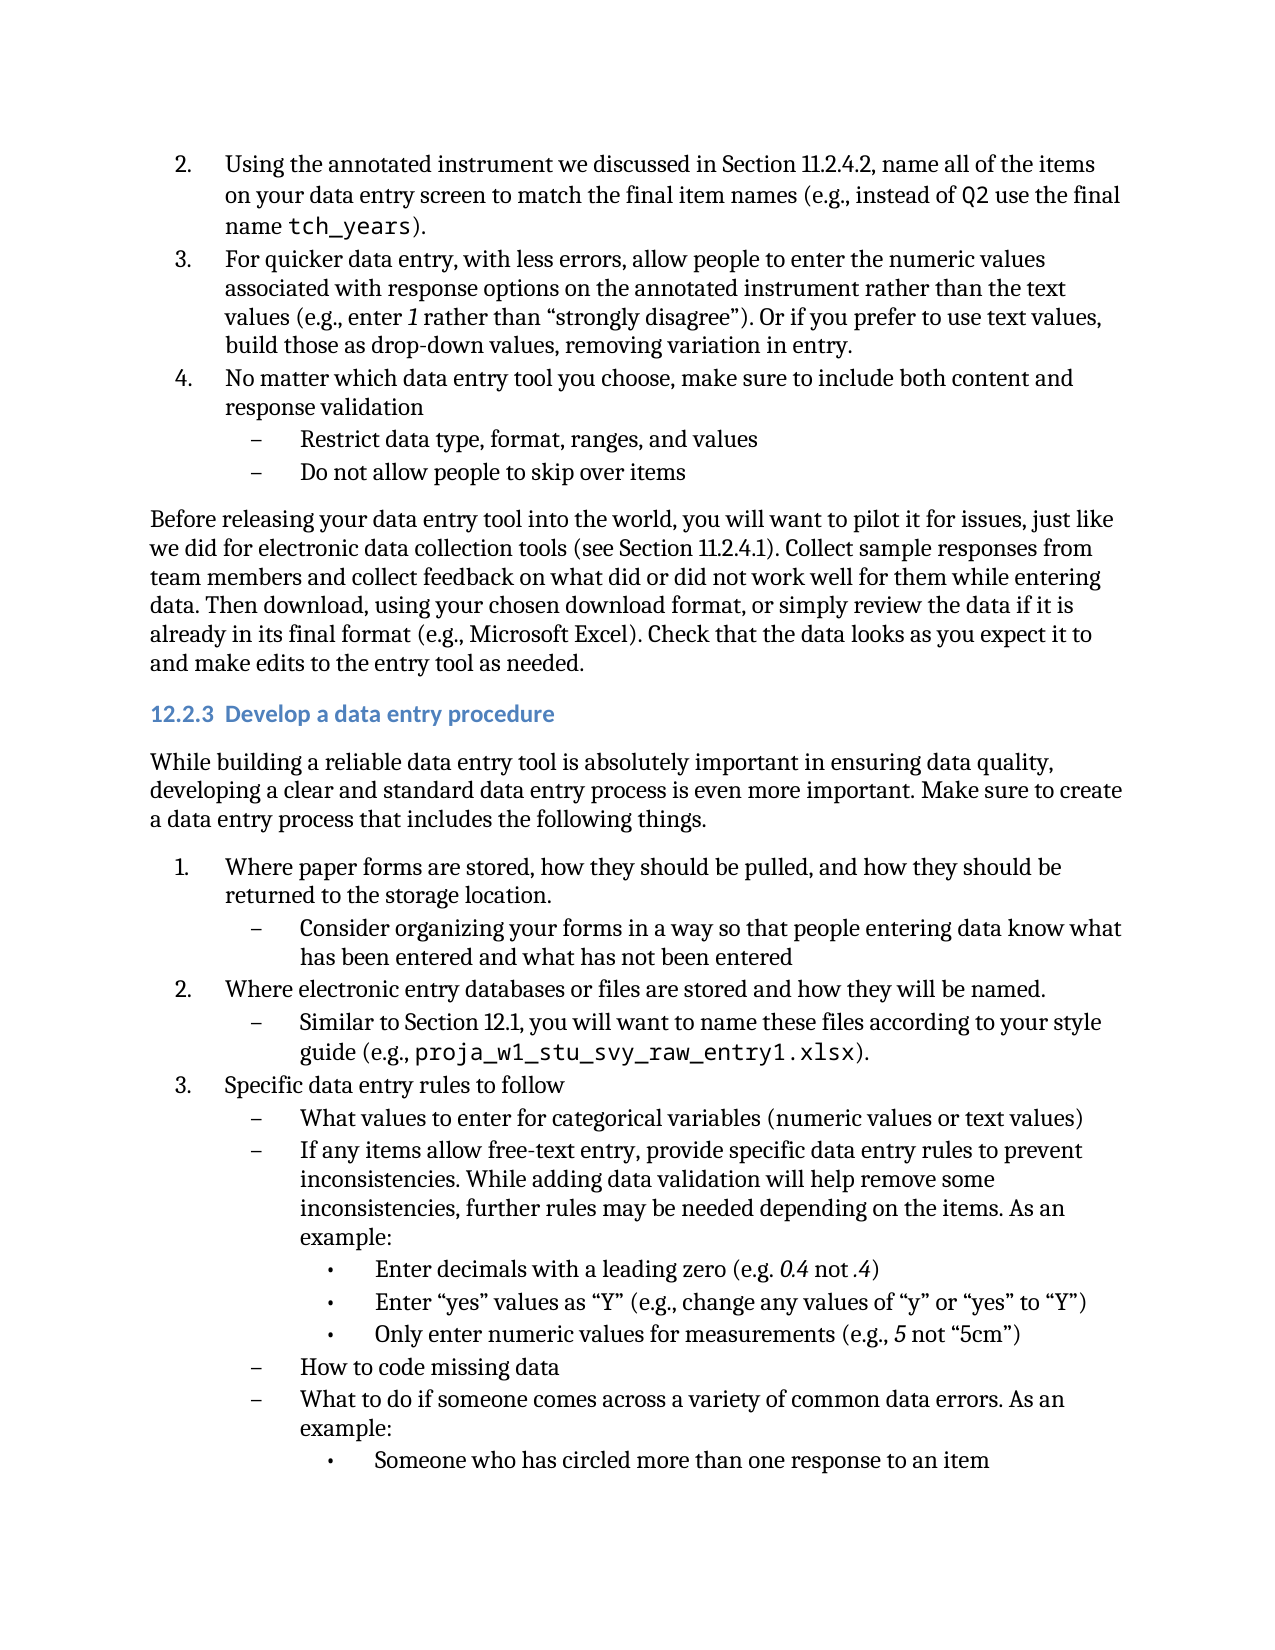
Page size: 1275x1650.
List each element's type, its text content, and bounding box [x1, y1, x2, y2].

text Before releasing your data entry tool into the world, you will want to pilot it for issues, just like we did for electronic data collection tools (see Section 11.2.4.1). Collect sample responses from team members and collect feedback on what did or did not work well for them while entering data. Then download, using your chosen download format, or simply review the data if it is already in its final format (e.g., Microsoft Excel). Check that the data looks as you expect it to and make edits to the entry tool as needed. [150, 505, 1125, 677]
list Using the annotated instrument we discussed in Section 11.2.4.2, name all of the items on your data entry screen to match the final item names (e.g., instead of Q2 use the final name tch_years). [175, 150, 1125, 241]
list No matter which data entry tool you choose, make sure to include both content and response validation [175, 364, 1125, 421]
list Where paper forms are stored, how they should be pulled, and how they should be returned to the storage location. [175, 853, 1125, 910]
list Restrict data type, format, ranges, and values [250, 425, 1125, 454]
list What values to enter for categorical variables (numeric values or text values) [250, 1104, 1125, 1133]
list For quicker data entry, with less errors, allow people to enter the numeric values associated with response options on the annotated instrument rather than the text values (e.g., enter 1 rather than “strongly disagree”). Or if you prefer to use text values, build those as drop-down values, removing variation in entry. [175, 245, 1125, 360]
list Where electronic entry databases or files are stored and how they will be named. [175, 975, 1125, 1004]
list Consider organizing your forms in a way so that people entering data know what has been entered and what has not been entered [250, 914, 1125, 971]
subtitle 12.2.3 Develop a data entry procedure [150, 698, 1125, 729]
list Enter decimals with a leading zero (e.g. 0.4 not .4) [325, 1255, 1125, 1284]
list If any items allow free-text entry, provide specific data entry rules to prevent inconsistencies. While adding data validation will help remove some inconsistencies, further rules may be needed depending on the items. As an example: [250, 1136, 1125, 1251]
list Do not allow people to skip over items [250, 457, 1125, 486]
list What to do if someone comes across a variety of common data errors. As an example: [250, 1385, 1125, 1443]
list Someone who has circled more than one response to an item [325, 1446, 1125, 1475]
list Specific data entry rules to follow [175, 1071, 1125, 1100]
list Only enter numeric values for measurements (e.g., 5 not “5cm”) [325, 1320, 1125, 1349]
list How to code missing data [250, 1353, 1125, 1381]
list Enter “yes” values as “Y” (e.g., change any values of “y” or “yes” to “Y”) [325, 1288, 1125, 1316]
text While building a reliable data entry tool is absolutely important in ensuring data quality, developing a clear and standard data entry process is even more important. Make sure to create a data entry process that includes the following things. [150, 748, 1125, 834]
list Similar to Section 12.1, you will want to name these files according to your style guide (e.g., proja_w1_stu_svy_raw_entry1.xlsx). [250, 1008, 1125, 1068]
